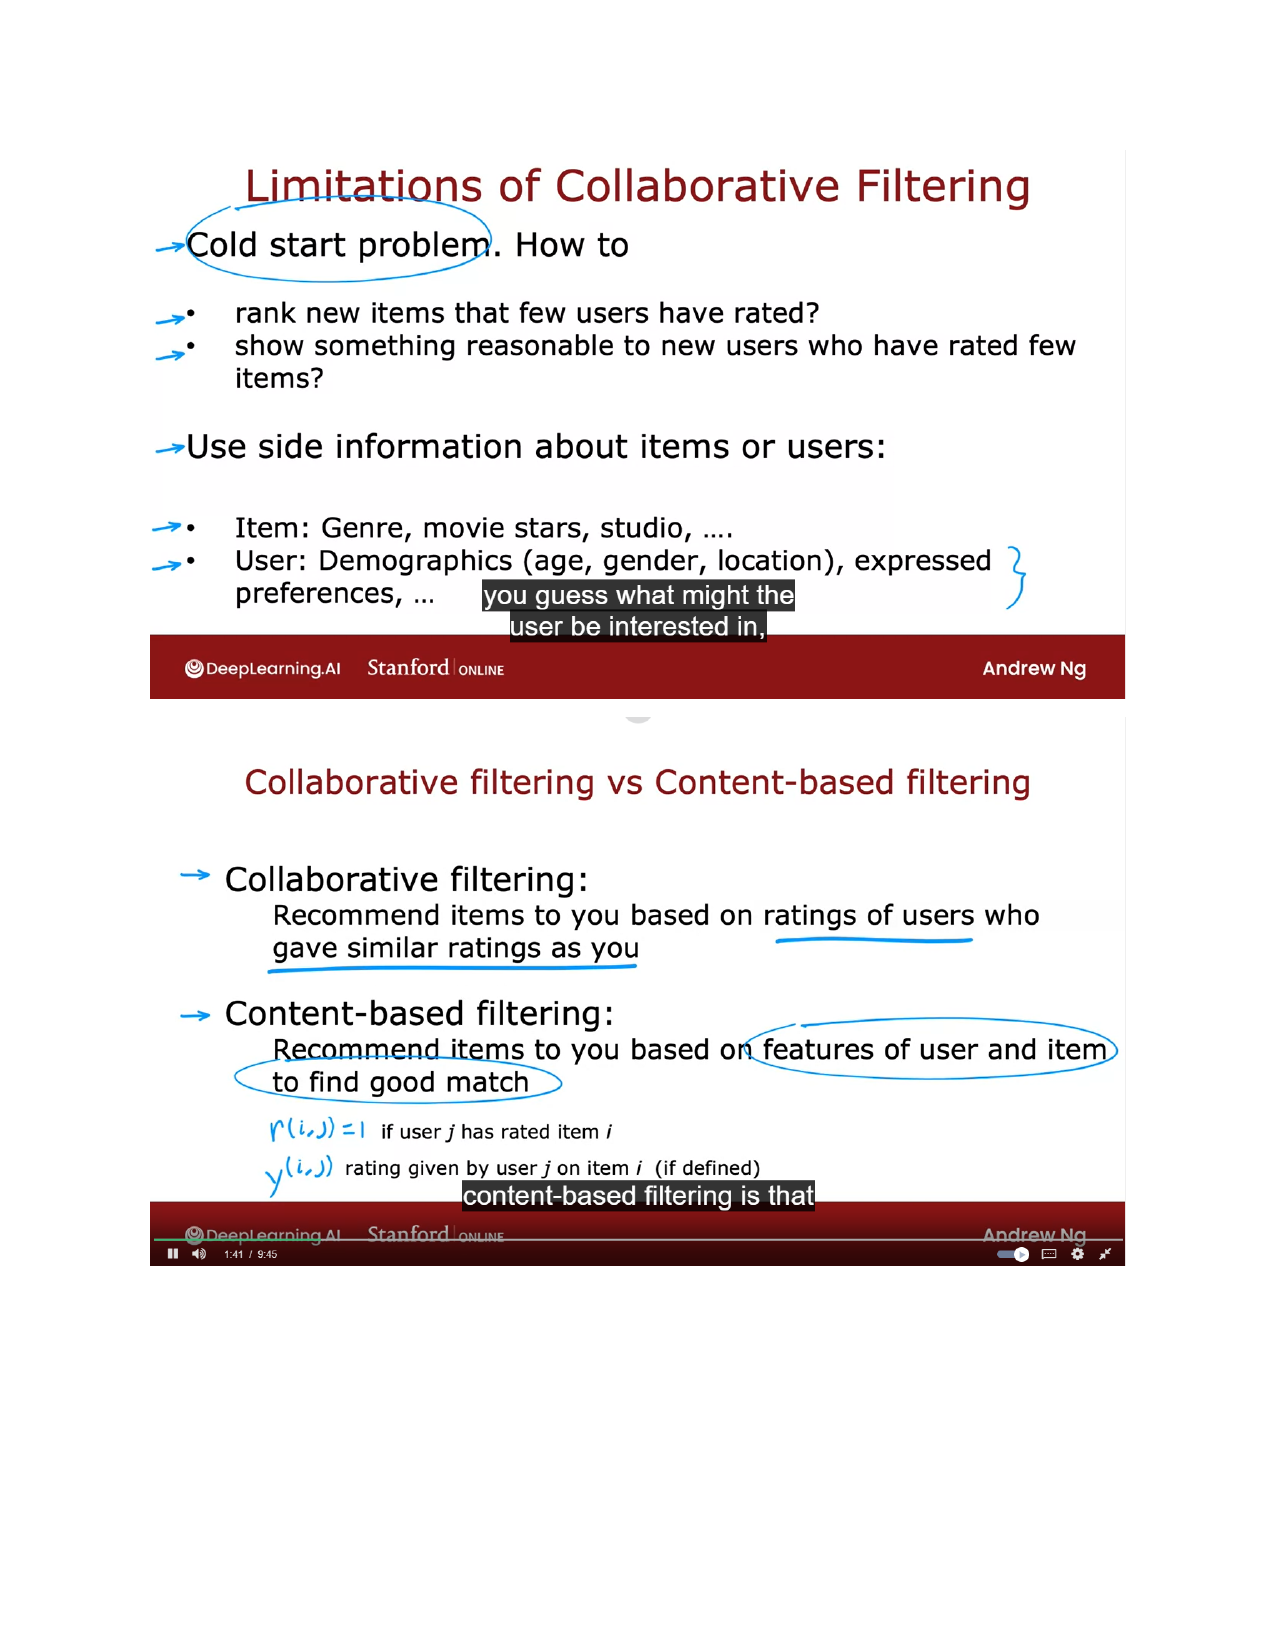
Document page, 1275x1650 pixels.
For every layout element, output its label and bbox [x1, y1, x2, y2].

picture [150, 150, 1125, 699]
picture [150, 717, 1125, 1266]
